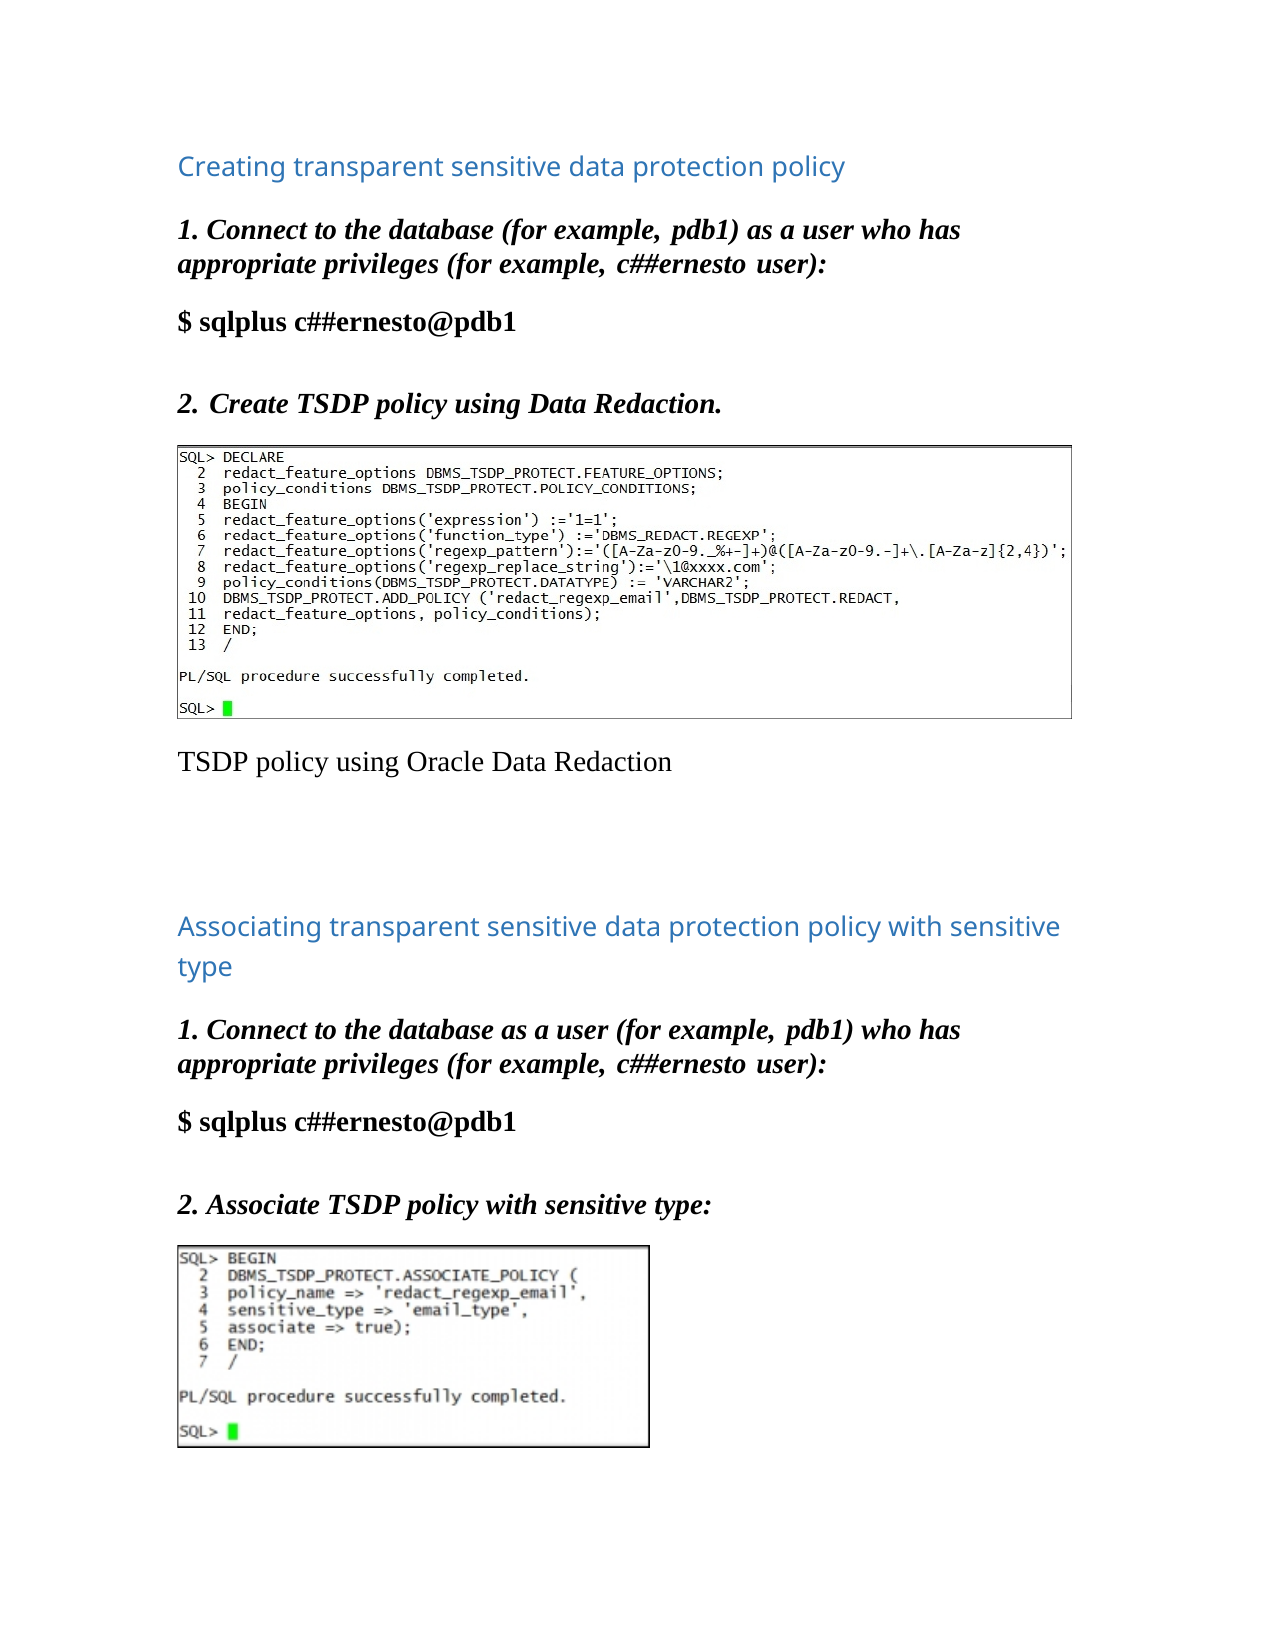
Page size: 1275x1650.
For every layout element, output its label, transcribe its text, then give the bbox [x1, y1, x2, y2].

text $ sqlplus c##ernesto@pdb1 [177, 1104, 1098, 1162]
text 1. Connect to the database (for example, pdb1) as a user who has appropriate privileges (for example, c##ernesto user): [177, 212, 1098, 279]
text TSDP policy using Oracle Data Redaction [177, 744, 1098, 777]
subtitle Creating transparent sensitive data protection policy [177, 148, 1098, 184]
subtitle Associating transparent sensitive data protection policy with sensitive type [177, 908, 1098, 984]
text 1. Connect to the database as a user (for example, pdb1) who has appropriate privileges (for example, c##ernesto user): [177, 1012, 1098, 1079]
picture [177, 1245, 650, 1448]
text 2. Associate TSDP policy with sensitive type: [177, 1187, 1098, 1220]
picture [177, 445, 1072, 719]
text 2. Create TSDP policy using Data Redaction. [177, 387, 1098, 420]
text $ sqlplus c##ernesto@pdb1 [177, 304, 1098, 362]
